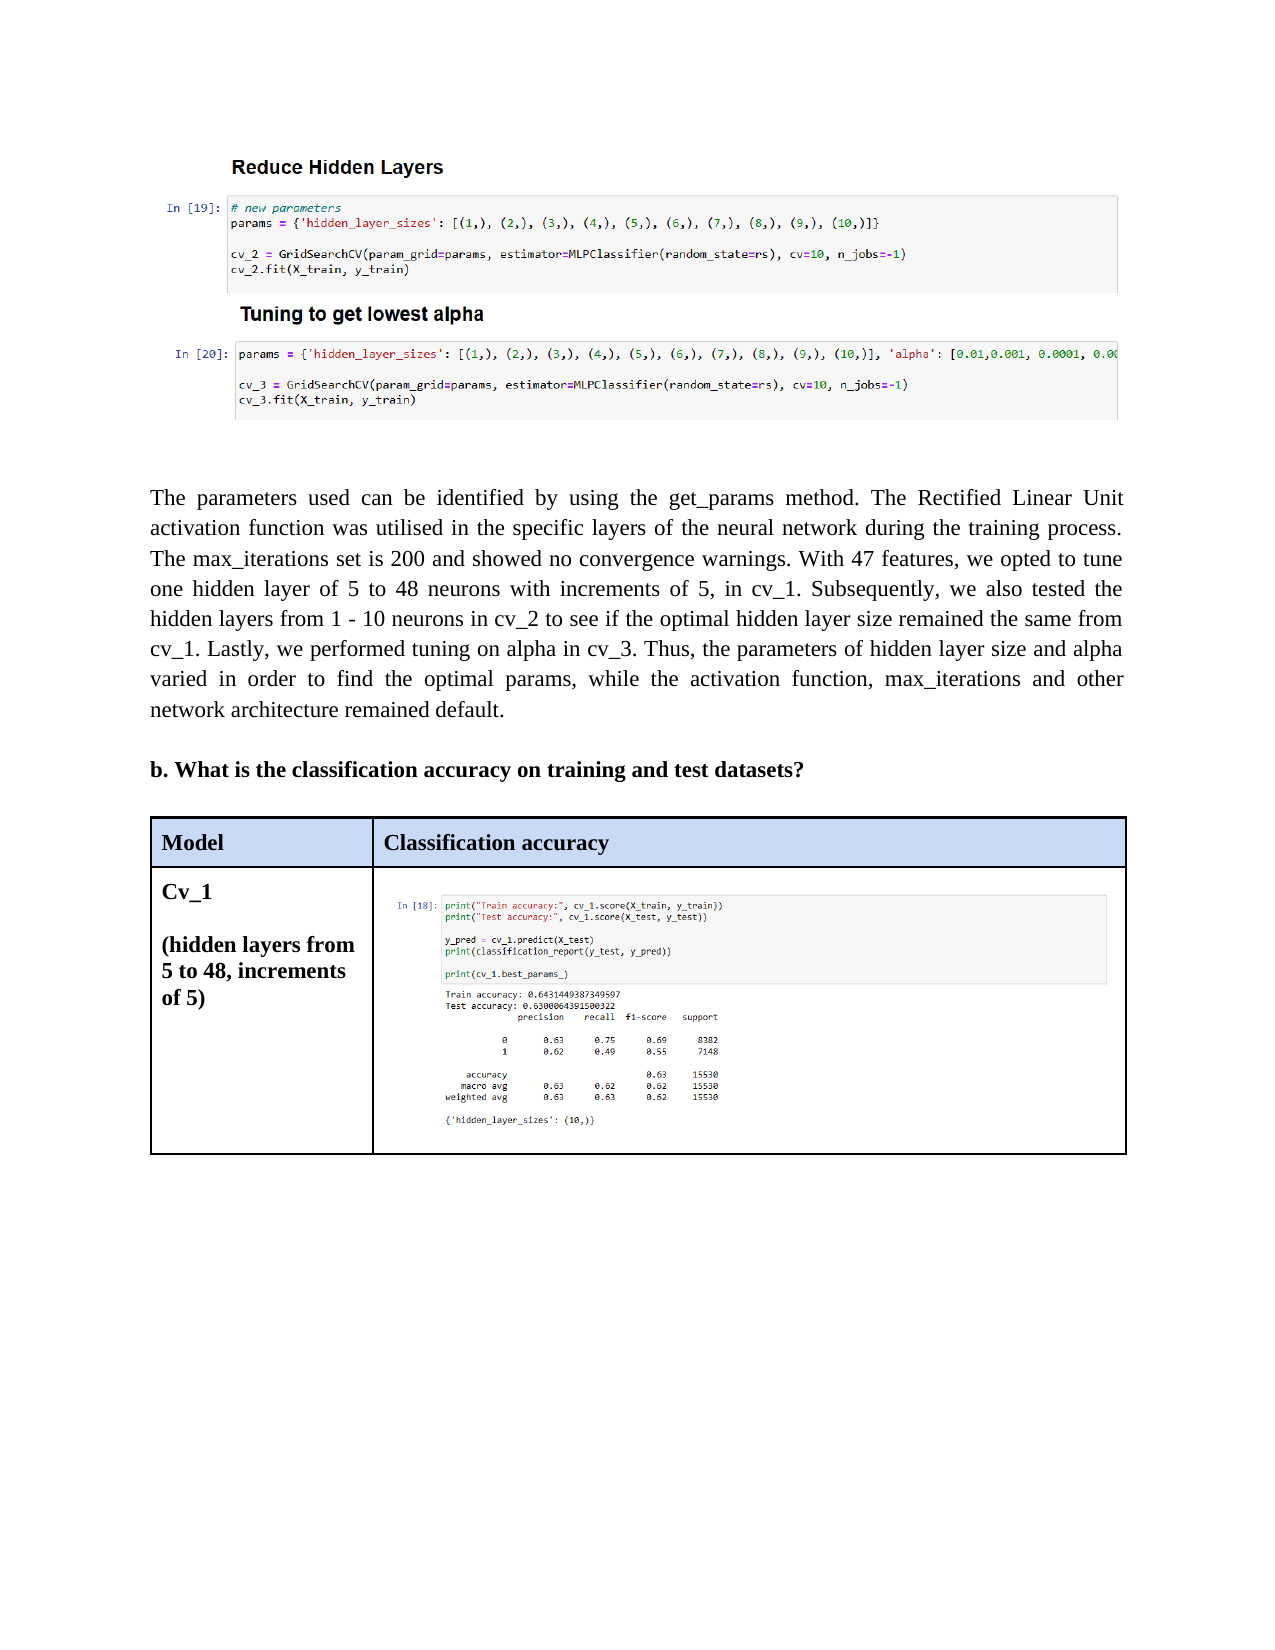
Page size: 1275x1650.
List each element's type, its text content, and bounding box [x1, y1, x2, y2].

table_cell [374, 868, 1125, 1153]
table_header Classification accuracy [374, 819, 1125, 866]
text b. What is the classification accuracy on training and test datasets? [150, 756, 1125, 782]
text The parameters used can be identified by using the get_params method. The Rectified Linear Unit activation function was utilised in the specific layers of the neural network during the training process. The max_iterations set is 200 and showed no convergence warnings. With 47 features, we opted to tune one hidden layer of 5 to 48 neurons with increments of 5, in cv_1. Subsequently, we also tested the hidden layers from 1 - 10 neurons in cv_2 to see if the optimal hidden layer size remained the same from cv_1. Lastly, we performed tuning on alpha in cv_3. Thus, the parameters of hidden layer size and alpha varied in order to find the optimal params, while the activation function, max_iterations and other network architecture remained default. [150, 484, 1125, 722]
picture [383, 878, 1115, 1139]
picture [150, 150, 1125, 293]
picture [150, 296, 1125, 420]
table_cell Cv_1 (hidden layers from 5 to 48, increments of 5) [152, 868, 372, 1153]
table_header Model [152, 819, 372, 866]
